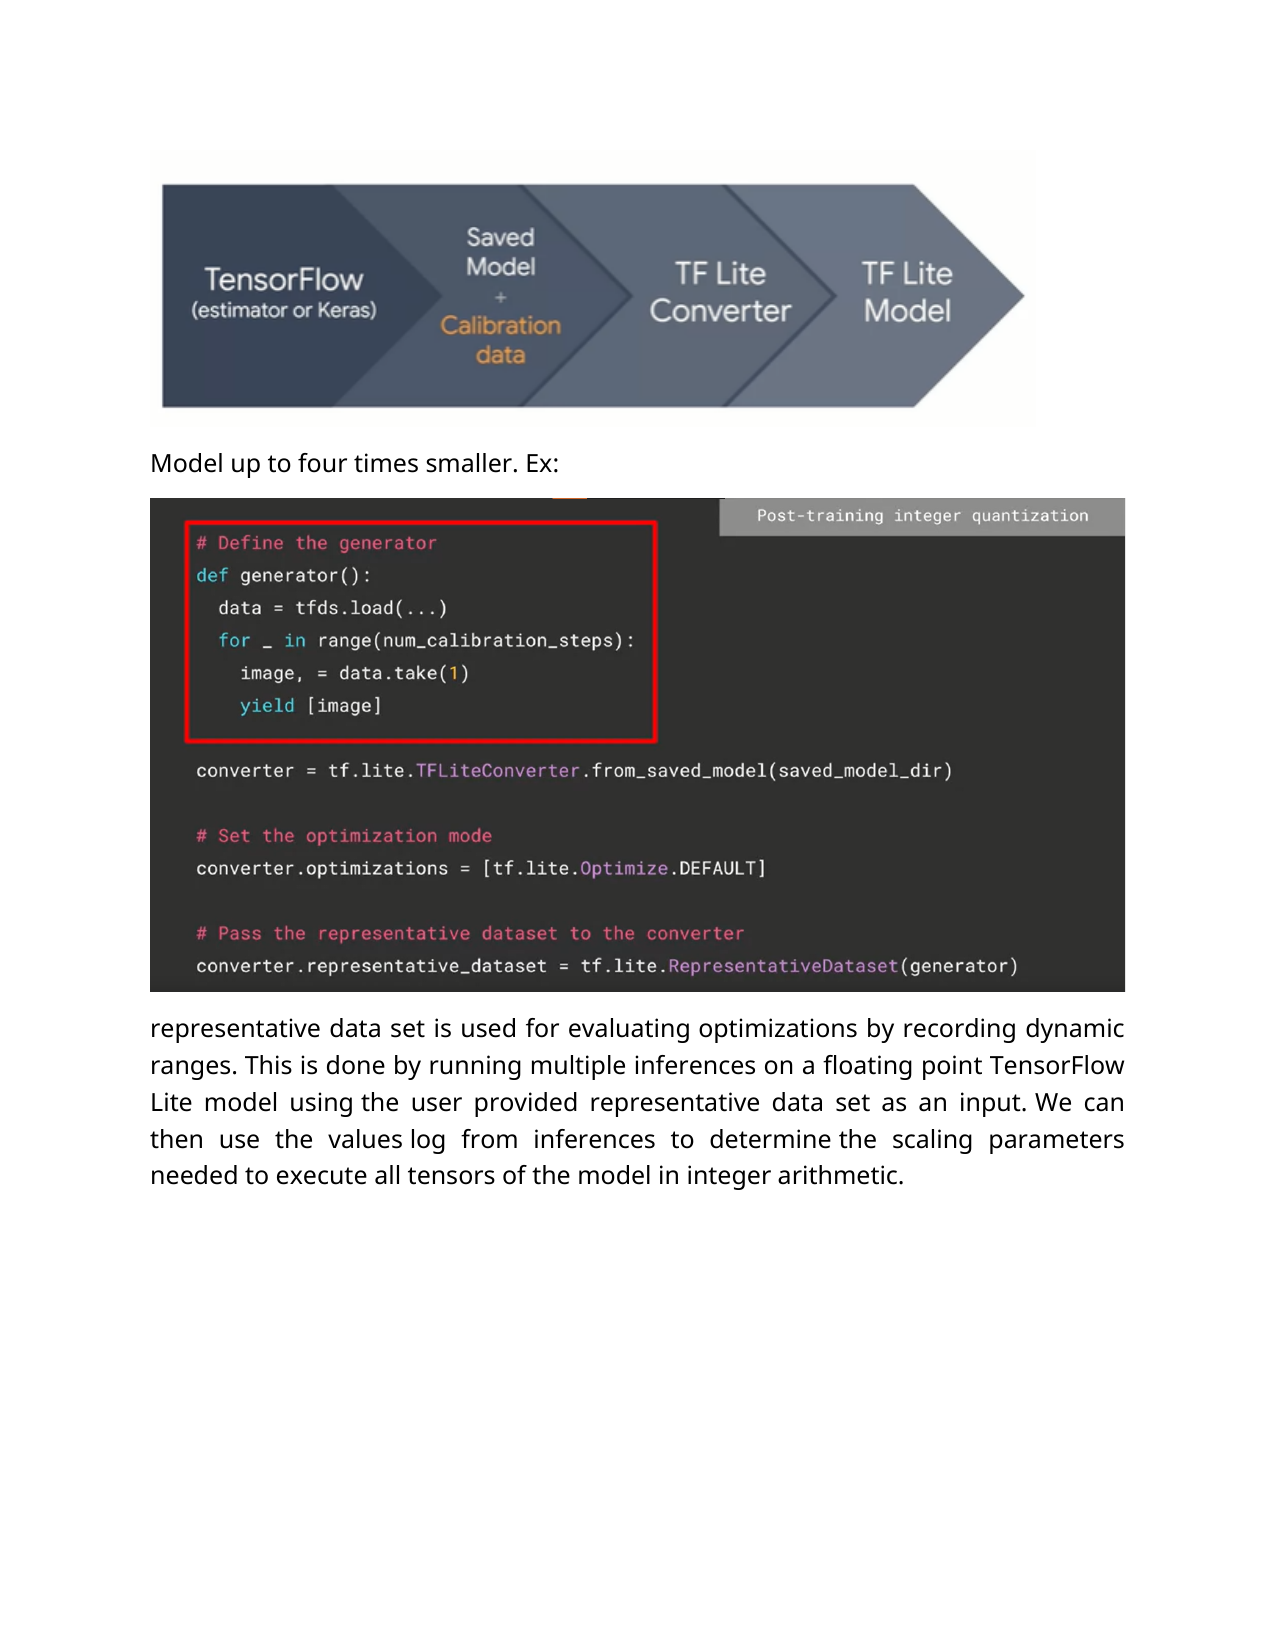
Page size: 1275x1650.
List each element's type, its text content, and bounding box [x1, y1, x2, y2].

picture [150, 498, 1125, 992]
picture [150, 150, 1037, 427]
text representative data set is used for evaluating optimizations by recording dynamic ranges. This is done by running multiple inferences on a floating point TensorFlow Lite model using the user provided representative data set as an input. We can then use the values log from inferences to determine the scaling parameters needed to execute all tensors of the model in integer arithmetic. [150, 1011, 1125, 1192]
text Model up to four times smaller. Ex: [150, 445, 1125, 479]
